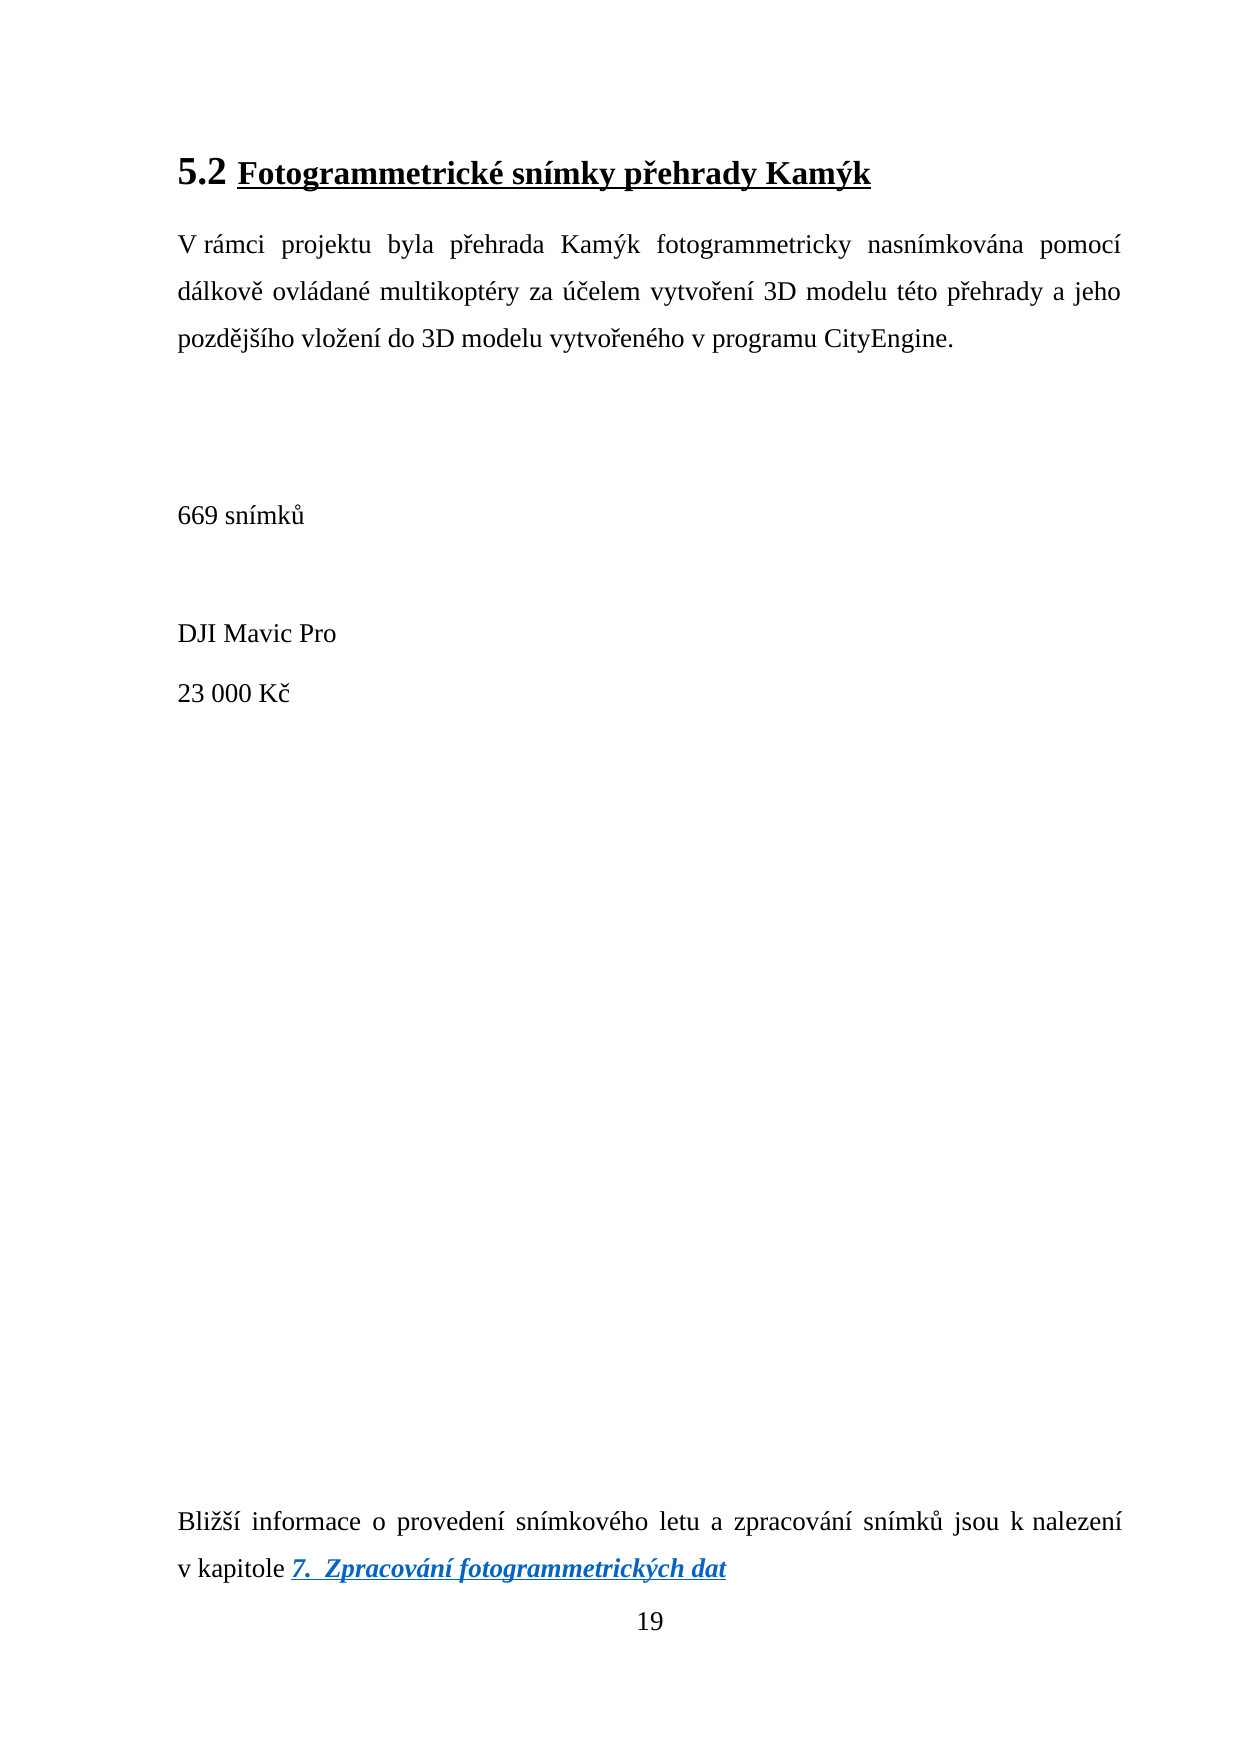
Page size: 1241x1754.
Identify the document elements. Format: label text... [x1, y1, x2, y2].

subtitle Fotogrammetrické snímky přehrady Kamýk [177, 148, 1122, 193]
text 23 000 Kč [177, 677, 1122, 708]
text 669 snímků [177, 499, 1122, 530]
text DJI Mavic Pro [177, 618, 1122, 649]
text Bližší informace o provedení snímkového letu a zpracování snímků jsou k nalezení v kapitole 7. Zpracování fotogrammetrických dat [177, 1505, 1122, 1583]
text V rámci projektu byla přehrada Kamýk fotogrammetricky nasnímkována pomocí dálkově ovládané multikoptéry za účelem vytvoření 3D modelu této přehrady a jeho pozdějšího vložení do 3D modelu vytvořeného v programu CityEngine. [177, 228, 1122, 353]
